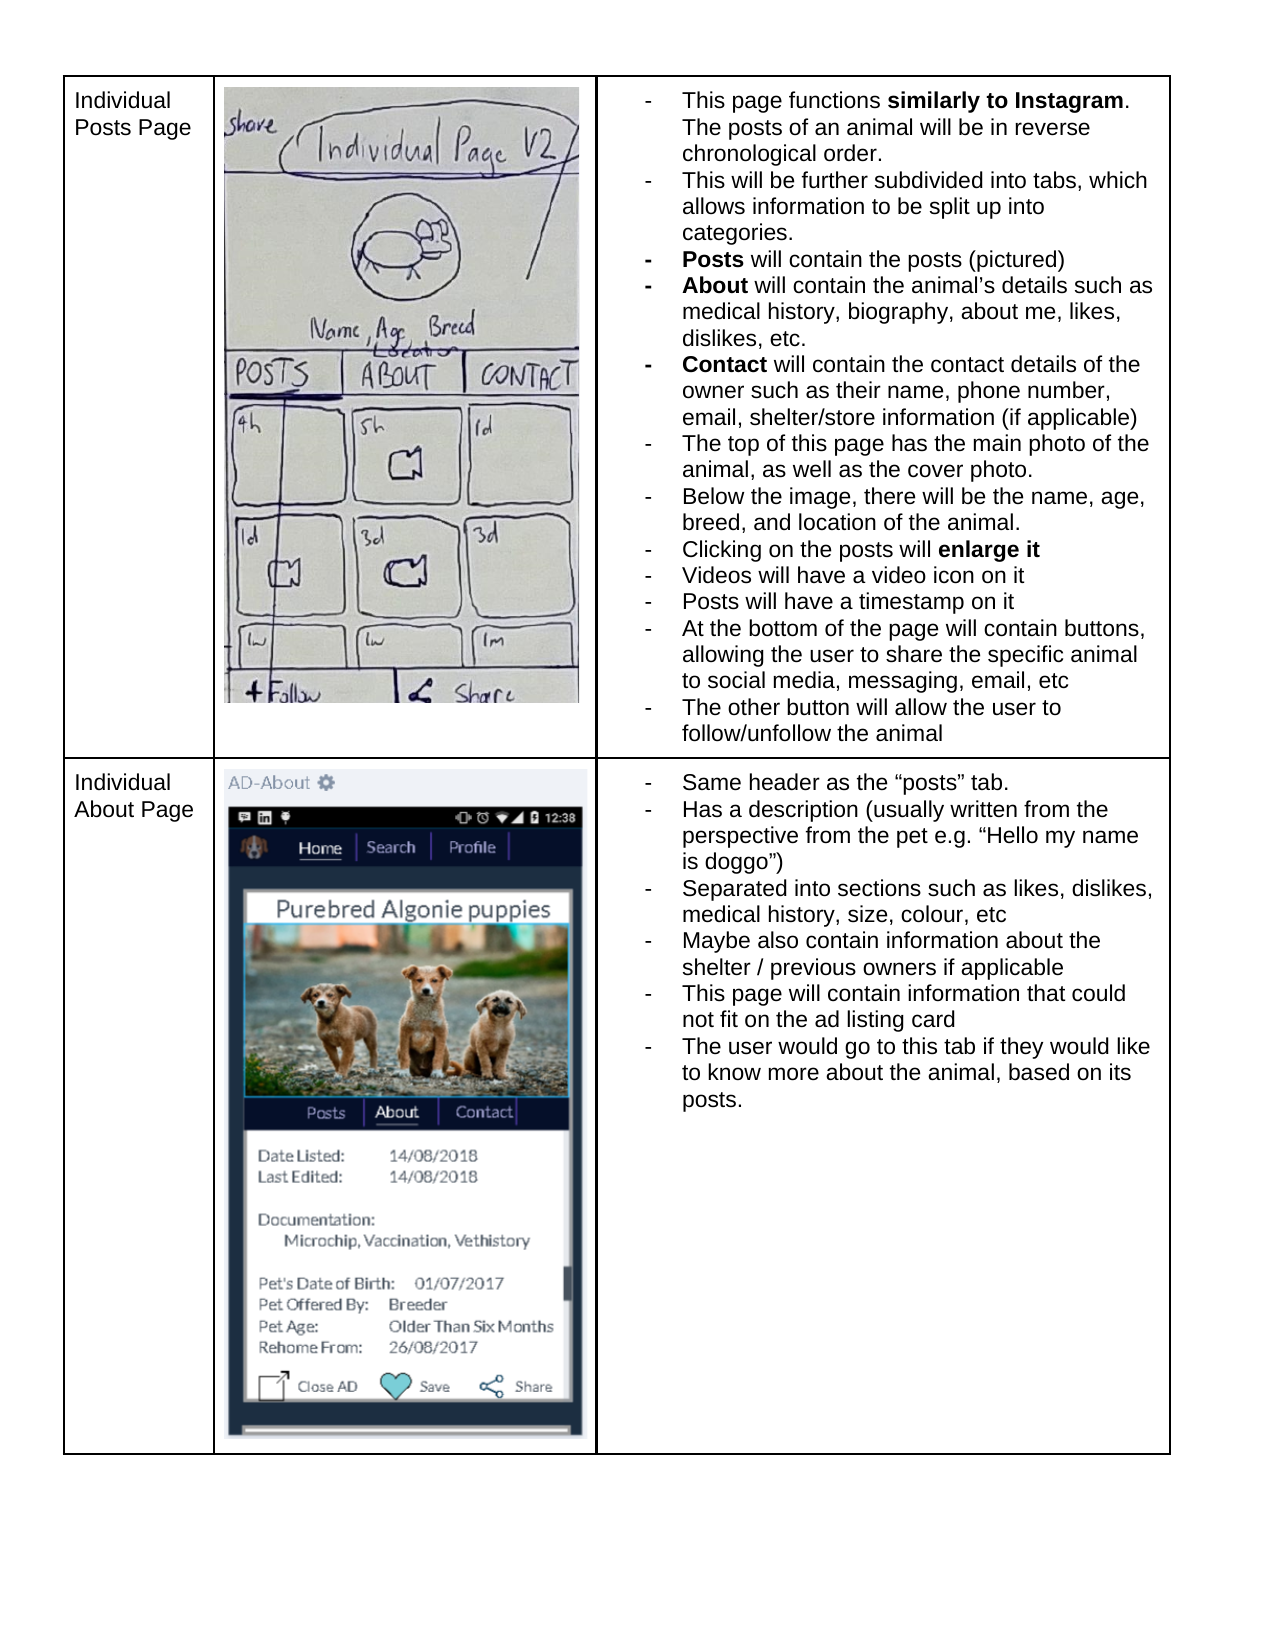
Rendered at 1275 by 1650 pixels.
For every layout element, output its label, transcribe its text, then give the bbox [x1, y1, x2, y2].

table_cell [215, 77, 595, 757]
table_cell Same header as the “posts” tab. Has a description (usually written from the perspective from the pet e.g. “Hello my name is doggo”) Separated into sections such as likes, dislikes, medical history, size, colour, etc Maybe also contain information about the shelter / previous owners if applicable This page will contain information that could not fit on the ad listing card The user would go to this tab if they would like to know more about the animal, based on its posts. [598, 759, 1169, 1453]
picture [224, 87, 580, 703]
picture [224, 769, 588, 1439]
table_cell [215, 759, 595, 1453]
table_cell This page functions similarly to Instagram. The posts of an animal will be in reverse chronological order. This will be further subdivided into tabs, which allows information to be split up into categories. Posts will contain the posts (pictured) About will contain the animal’s details such as medical history, biography, about me, likes, dislikes, etc. Contact will contain the contact details of the owner such as their name, phone number, email, shelter/store information (if applicable) The top of this page has the main photo of the animal, as well as the cover photo. Below the image, there will be the name, age, breed, and location of the animal. Clicking on the posts will enlarge it Videos will have a video icon on it Posts will have a timestamp on it At the bottom of the page will contain buttons, allowing the user to share the specific animal to social media, messaging, email, etc The other button will allow the user to follow/unfollow the animal [598, 77, 1169, 757]
table_cell Individual Posts Page [65, 77, 213, 757]
table_cell Individual About Page [65, 759, 213, 1453]
